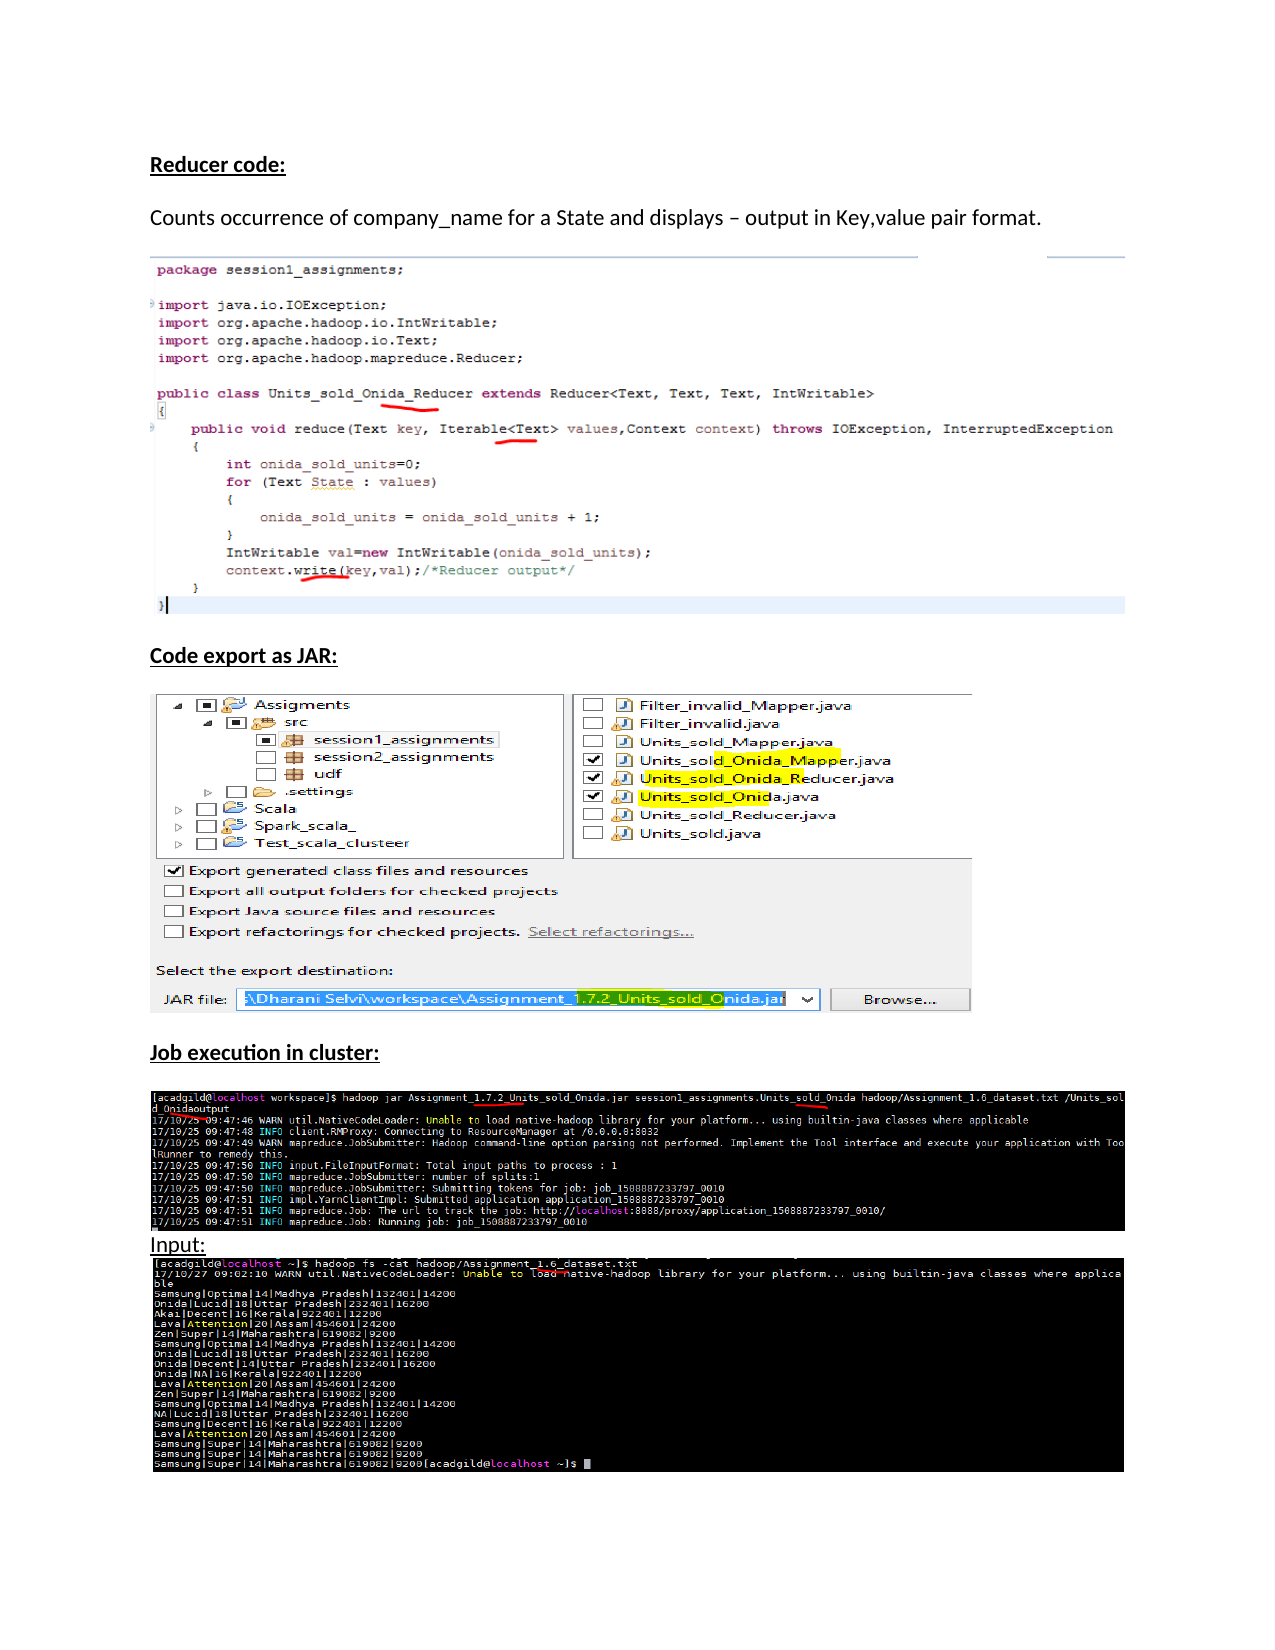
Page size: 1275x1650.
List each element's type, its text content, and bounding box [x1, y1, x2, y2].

picture [150, 1091, 1125, 1231]
text Code export as JAR: [150, 641, 1125, 669]
picture [150, 256, 1125, 617]
text Counts occurrence of company_name for a State and displays – output in Key,value pair format. [150, 203, 1125, 231]
picture [150, 1258, 1125, 1472]
text Reducer code: [150, 150, 1125, 178]
text Job execution in cluster: [150, 1038, 1125, 1066]
picture [150, 694, 973, 1013]
text Input: [150, 1231, 1125, 1258]
